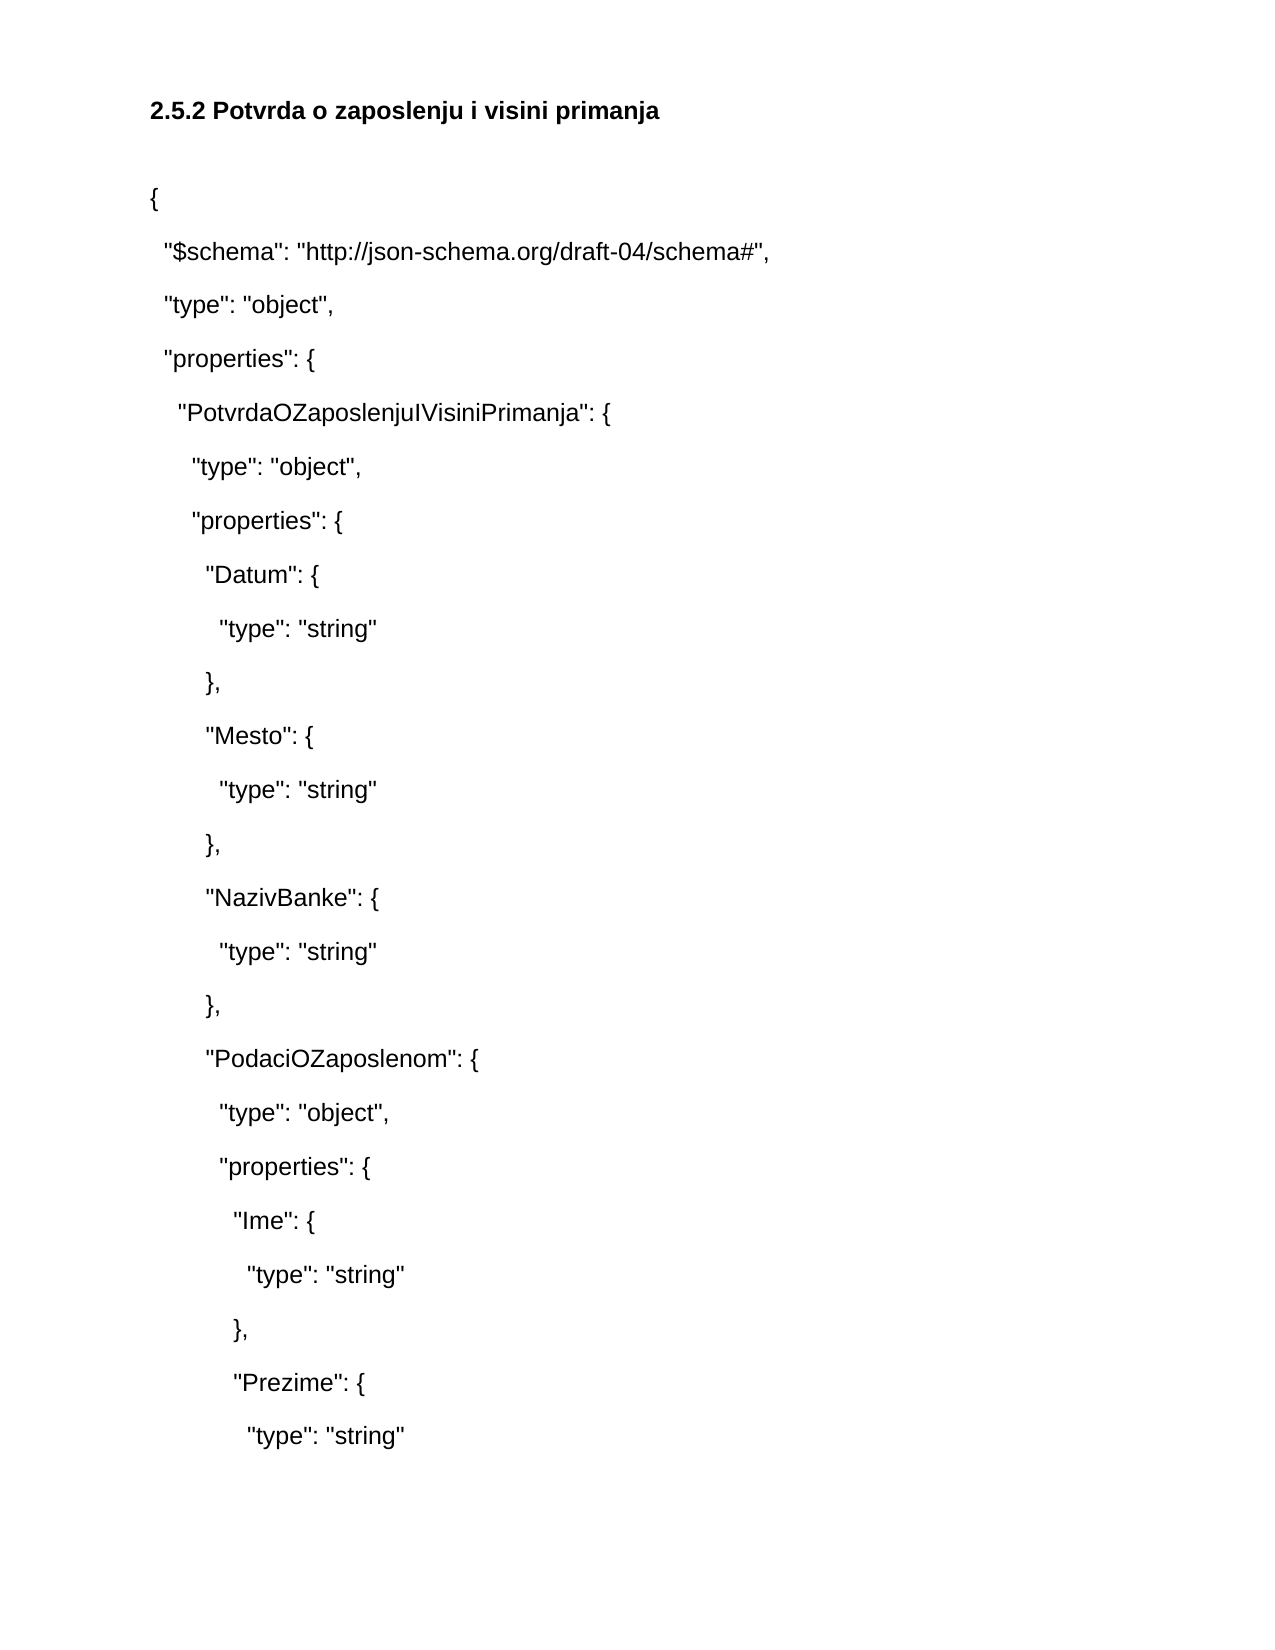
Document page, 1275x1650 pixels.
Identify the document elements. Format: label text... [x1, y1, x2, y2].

text "type": "string" [150, 775, 1125, 804]
text "NazivBanke": { [150, 883, 1125, 912]
text }, [150, 829, 1125, 858]
text { [150, 183, 1125, 211]
text }, [150, 991, 1125, 1019]
text "Datum": { [150, 560, 1125, 588]
subtitle 2.5.2 Potvrda o zaposlenju i visini primanja [150, 96, 1125, 124]
text "properties": { [150, 1152, 1125, 1181]
text "$schema": "http://json-schema.org/draft-04/schema#", [150, 237, 1125, 265]
text "type": "object", [150, 1098, 1125, 1127]
text "Ime": { [150, 1206, 1125, 1235]
text "type": "string" [150, 613, 1125, 642]
text "Prezime": { [150, 1367, 1125, 1396]
text "type": "object", [150, 452, 1125, 481]
text "Mesto": { [150, 721, 1125, 750]
text "type": "string" [150, 1421, 1125, 1450]
text "PodaciOZaposlenom": { [150, 1044, 1125, 1073]
text "type": "string" [150, 1260, 1125, 1288]
text }, [150, 1314, 1125, 1342]
text "properties": { [150, 506, 1125, 534]
text }, [150, 667, 1125, 696]
text "type": "string" [150, 937, 1125, 965]
text "type": "object", [150, 290, 1125, 319]
text "properties": { [150, 344, 1125, 373]
text "PotvrdaOZaposlenjuIVisiniPrimanja": { [150, 398, 1125, 427]
